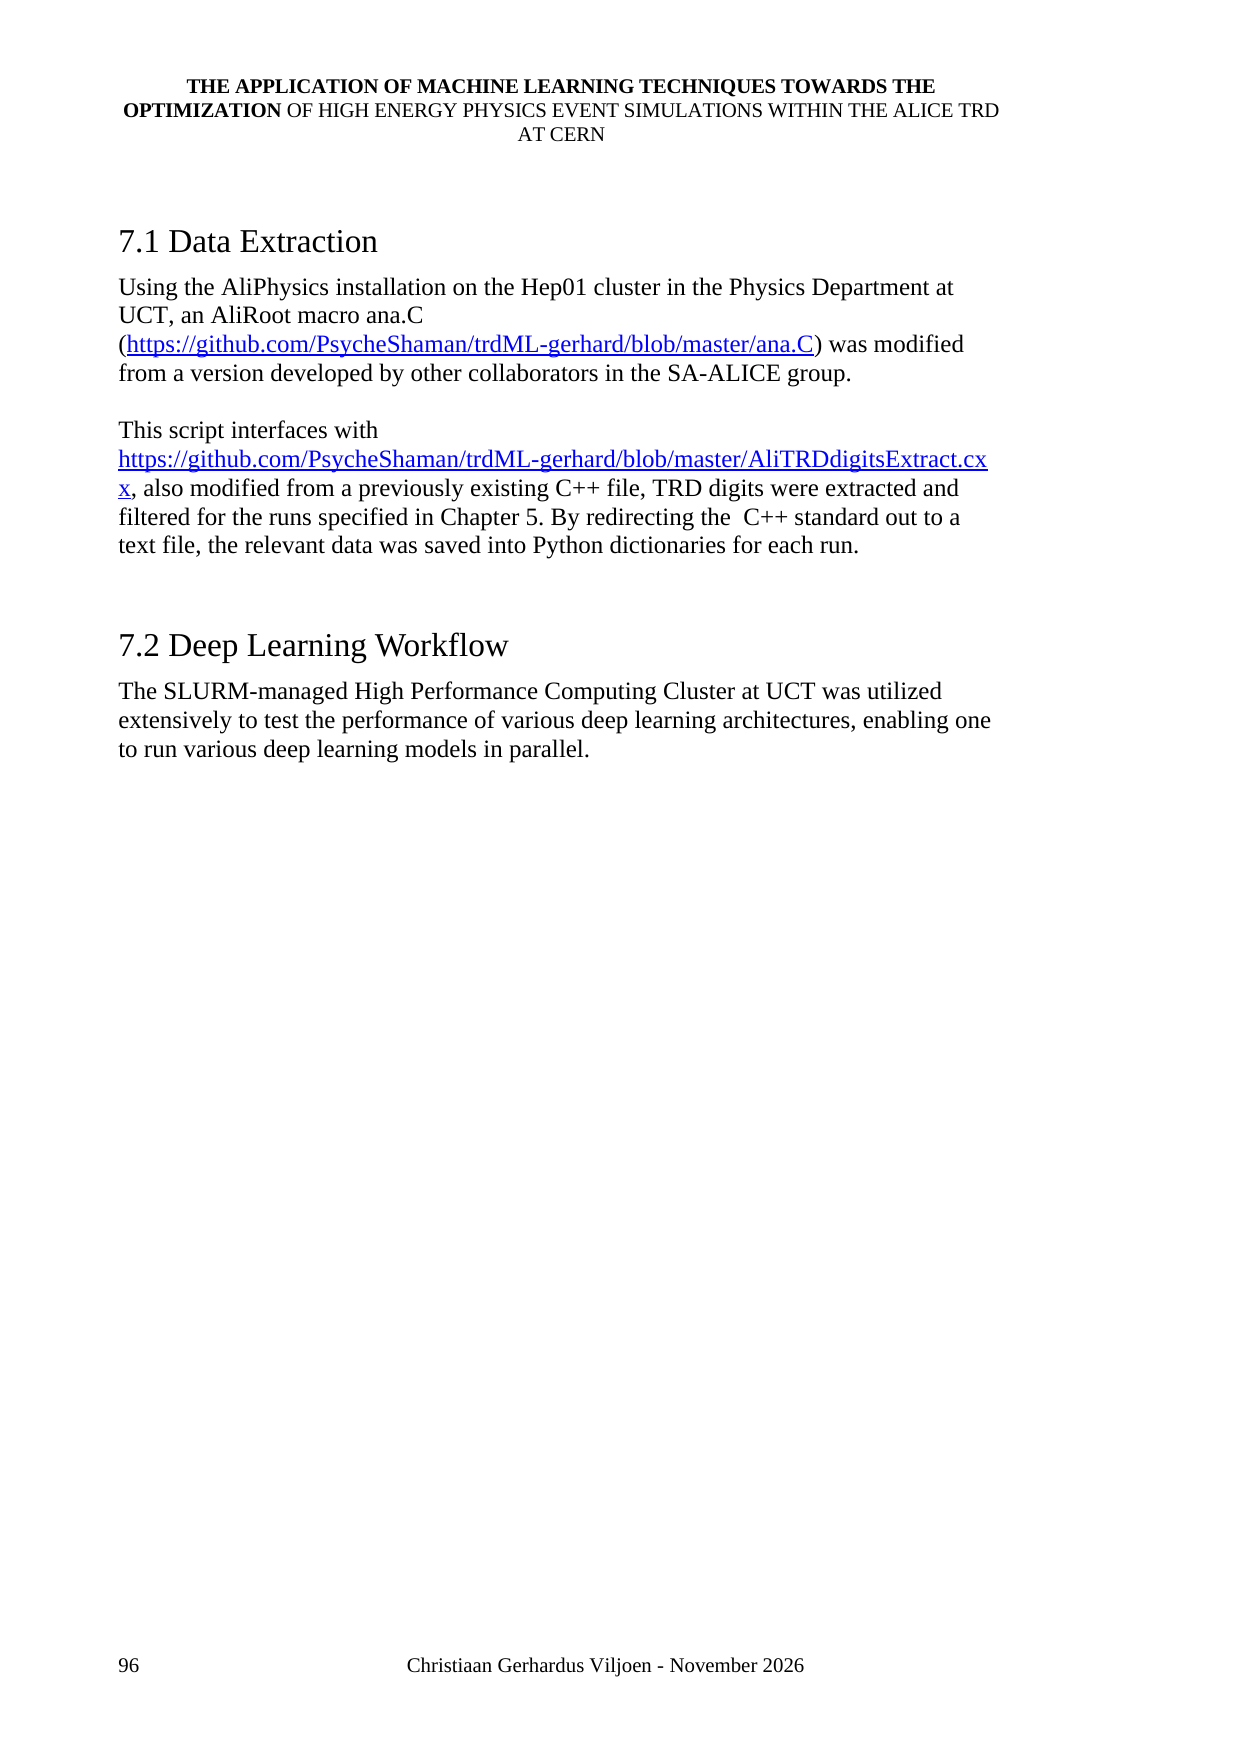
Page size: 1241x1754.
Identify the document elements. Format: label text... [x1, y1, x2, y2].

subtitle Deep Learning Workflow [118, 626, 1004, 664]
subtitle Data Extraction [118, 221, 1004, 259]
text This script interfaces with https://github.com/PsycheShaman/trdML-gerhard/blob/master/AliTRDdigitsExtract.cxx, also modified from a previously existing C++ file, TRD digits were extracted and filtered for the runs specified in Chapter 5. By redirecting the C++ standard out to a text file, the relevant data was saved into Python dictionaries for each run. [118, 416, 1004, 559]
text The SLURM-managed High Performance Computing Cluster at UCT was utilized extensively to test the performance of various deep learning architectures, enabling one to run various deep learning models in parallel. [118, 676, 1004, 763]
text Using the AliPhysics installation on the Hep01 cluster in the Physics Department at UCT, an AliRoot macro ana.C (https://github.com/PsycheShaman/trdML-gerhard/blob/master/ana.C) was modified from a version developed by other collaborators in the SA-ALICE group. [118, 272, 1004, 387]
